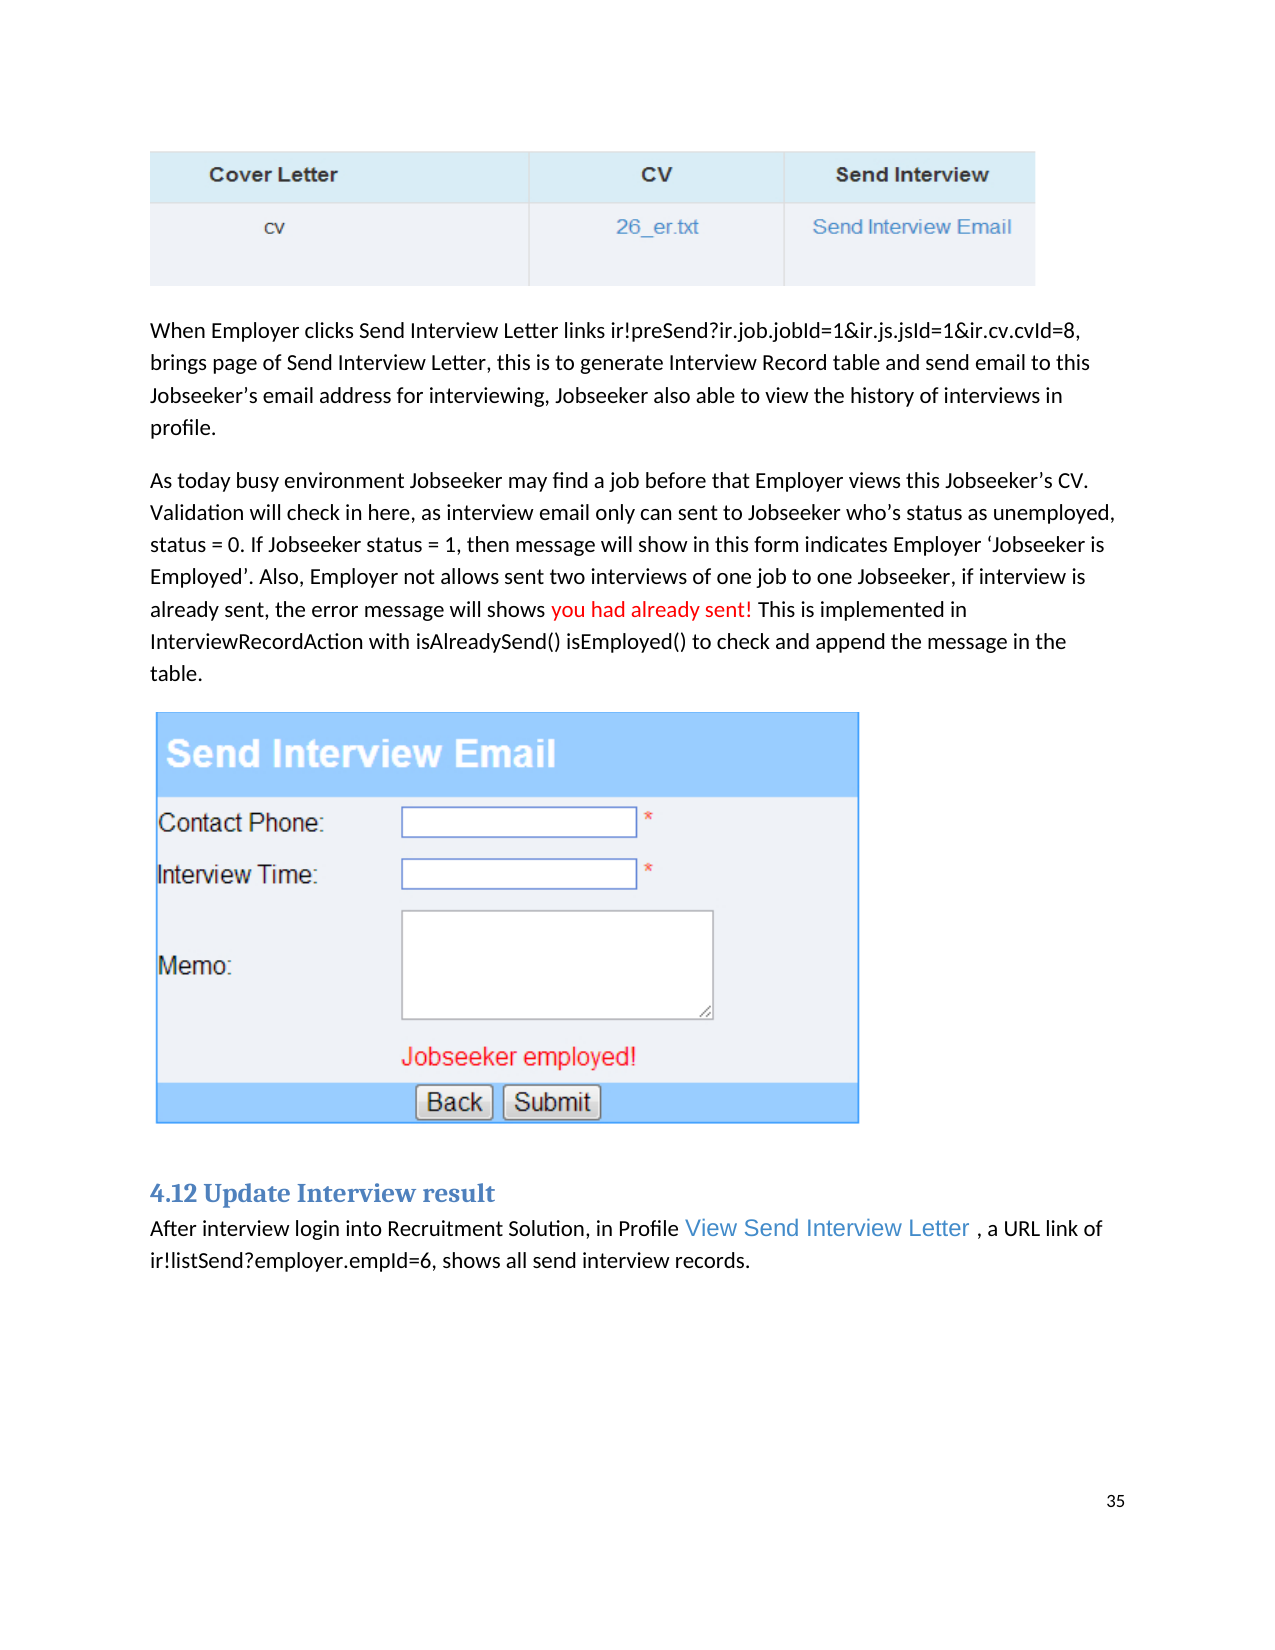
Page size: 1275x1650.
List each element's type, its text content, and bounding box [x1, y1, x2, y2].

text As today busy environment Jobseeker may find a job before that Employer views this Jobseeker’s CV. Validation will check in here, as interview email only can sent to Jobseeker who’s status as unemployed, status = 0. If Jobseeker status = 1, then message will show in this form indicates Employer ‘Jobseeker is Employed’. Also, Employer not allows sent two interviews of one job to one Jobseeker, if interview is already sent, the error message will shows you had already sent! This is implemented in InterviewRecordAction with isAlreadySend() isEmployed() to check and append the message in the table. [150, 466, 1125, 687]
picture [150, 150, 1036, 286]
picture [150, 712, 861, 1127]
text When Employer clicks Send Interview Letter links ir!preSend?ir.job.jobId=1&ir.js.jsId=1&ir.cv.cvId=8, brings page of Send Interview Letter, this is to generate Interview Record table and send email to this Jobseeker’s email address for interviewing, Jobseeker also able to view the history of interviews in profile. [150, 316, 1125, 441]
text After interview login into Recruitment Solution, in Profile View Send Interview Letter , a URL link of ir!listSend?employer.empId=6, shows all send interview records. [150, 1214, 1125, 1274]
subtitle 4.12 Update Interview result [150, 1178, 1125, 1209]
